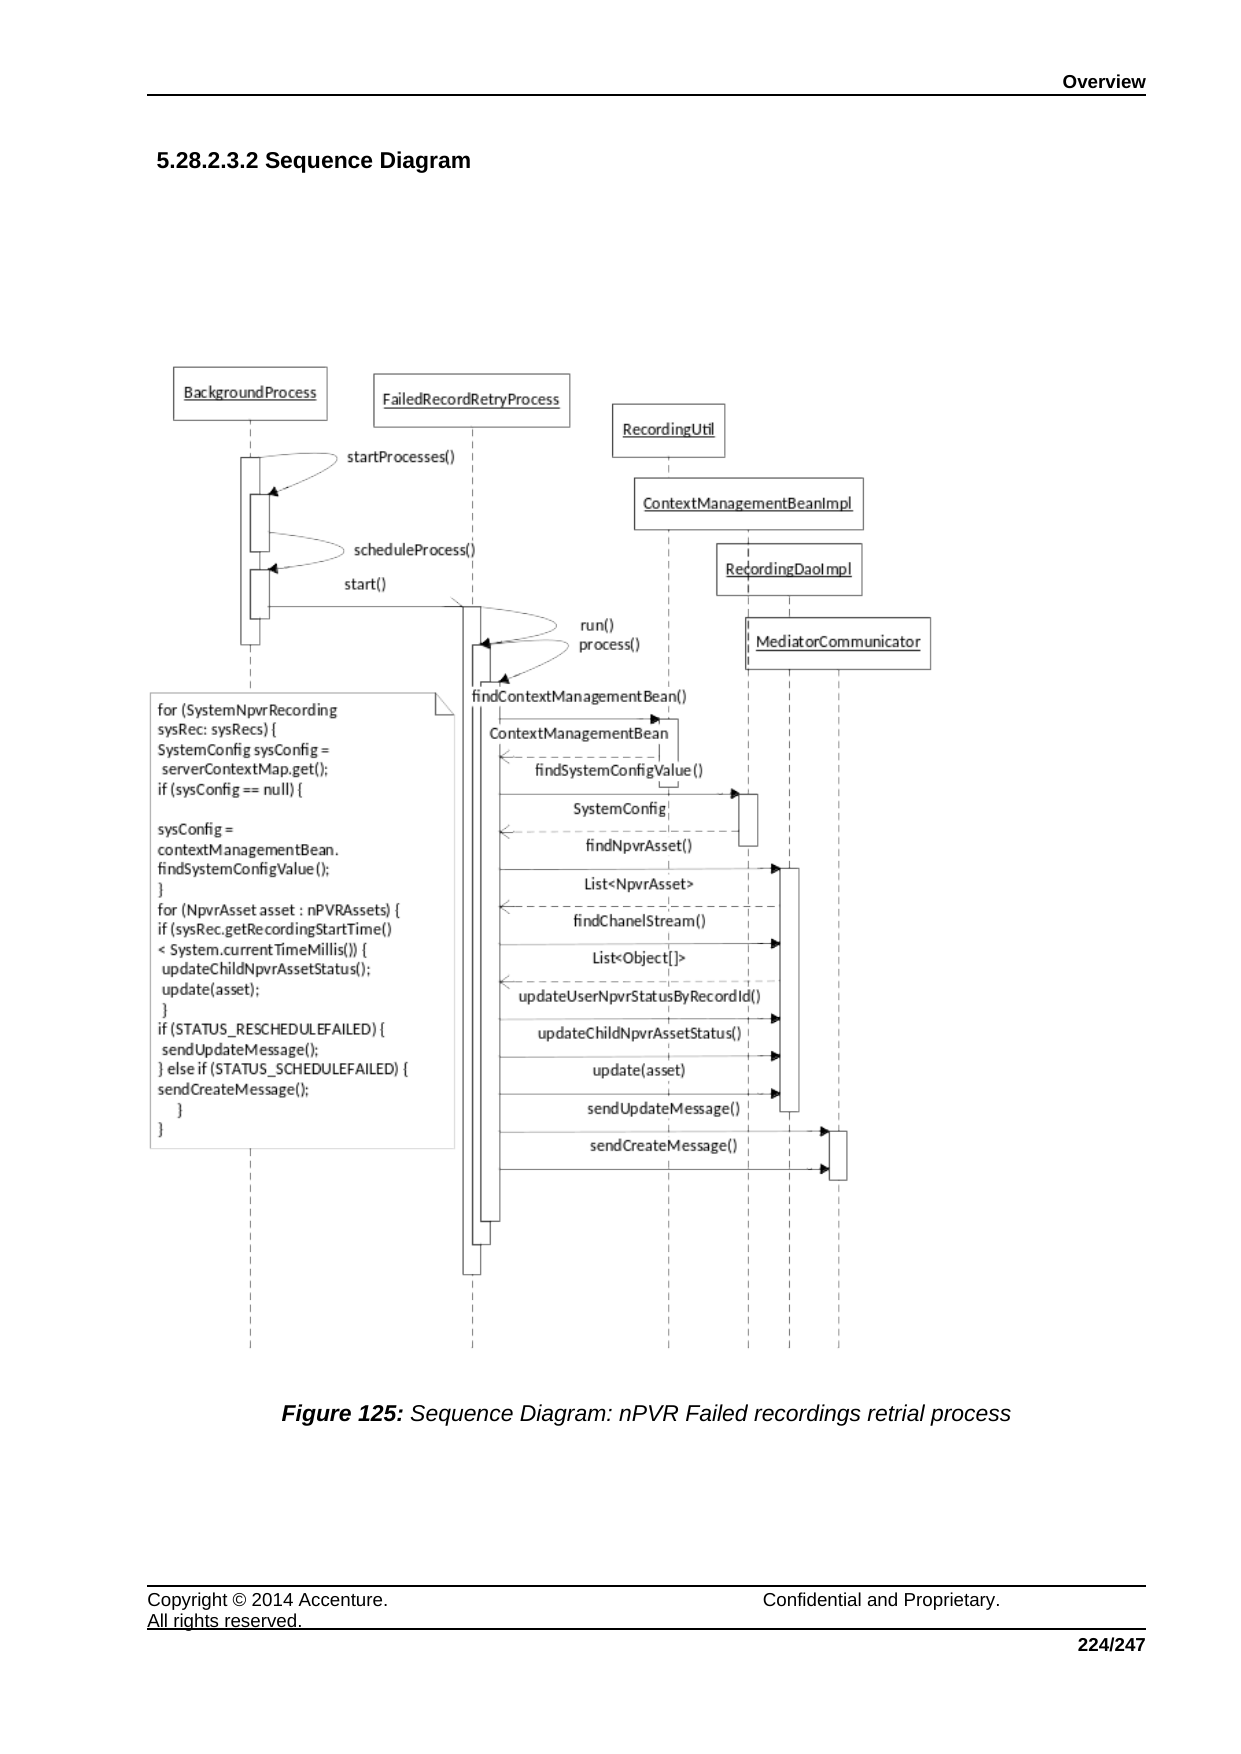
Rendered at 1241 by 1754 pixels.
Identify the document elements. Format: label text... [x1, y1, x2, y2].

subtitle Sequence Diagram [156, 147, 1146, 173]
text Figure 125: Sequence Diagram: nPVR Failed recordings retrial process [147, 1400, 1146, 1427]
